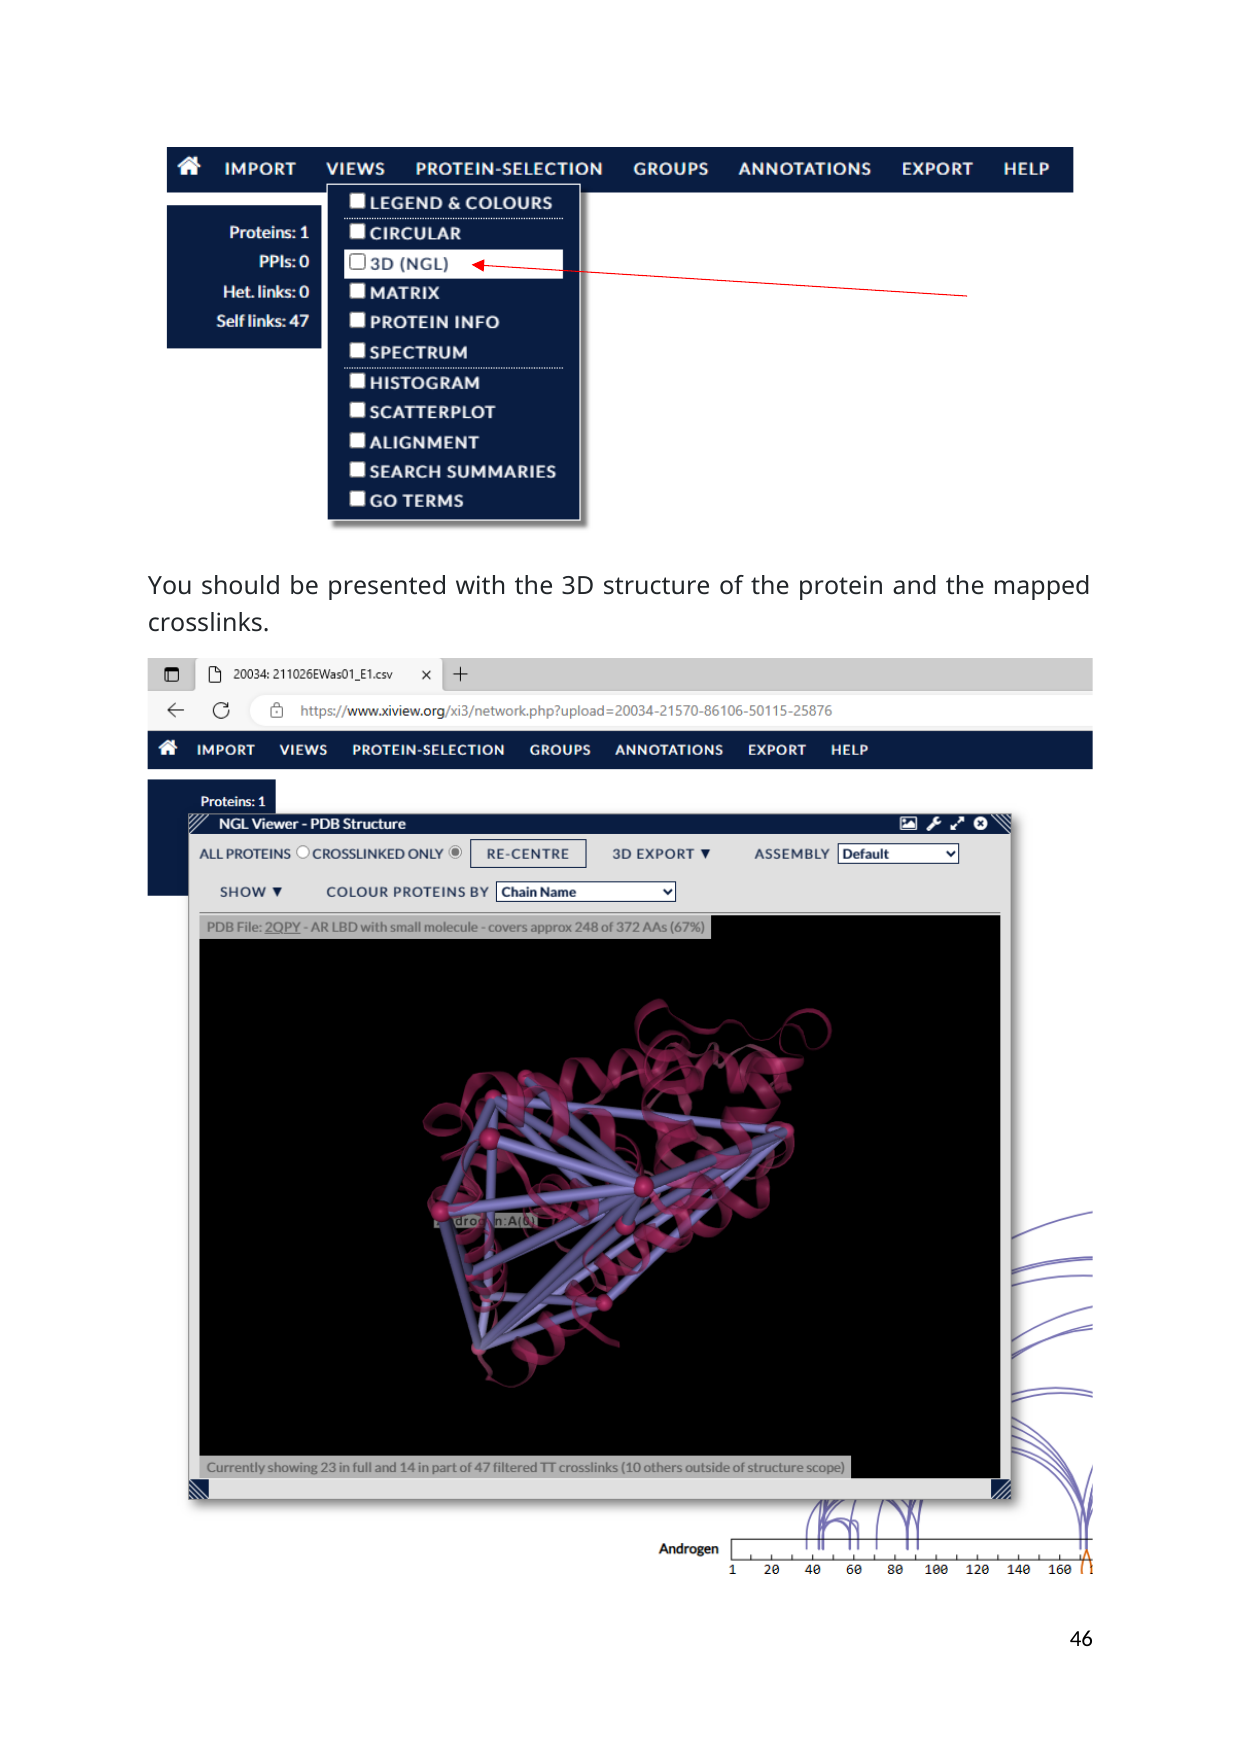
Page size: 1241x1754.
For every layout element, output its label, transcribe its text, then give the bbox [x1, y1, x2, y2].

text You should be presented with the 3D structure of the protein and the mapped crosslinks. [148, 568, 1093, 639]
picture [166, 147, 1074, 550]
picture [147, 658, 1093, 1574]
